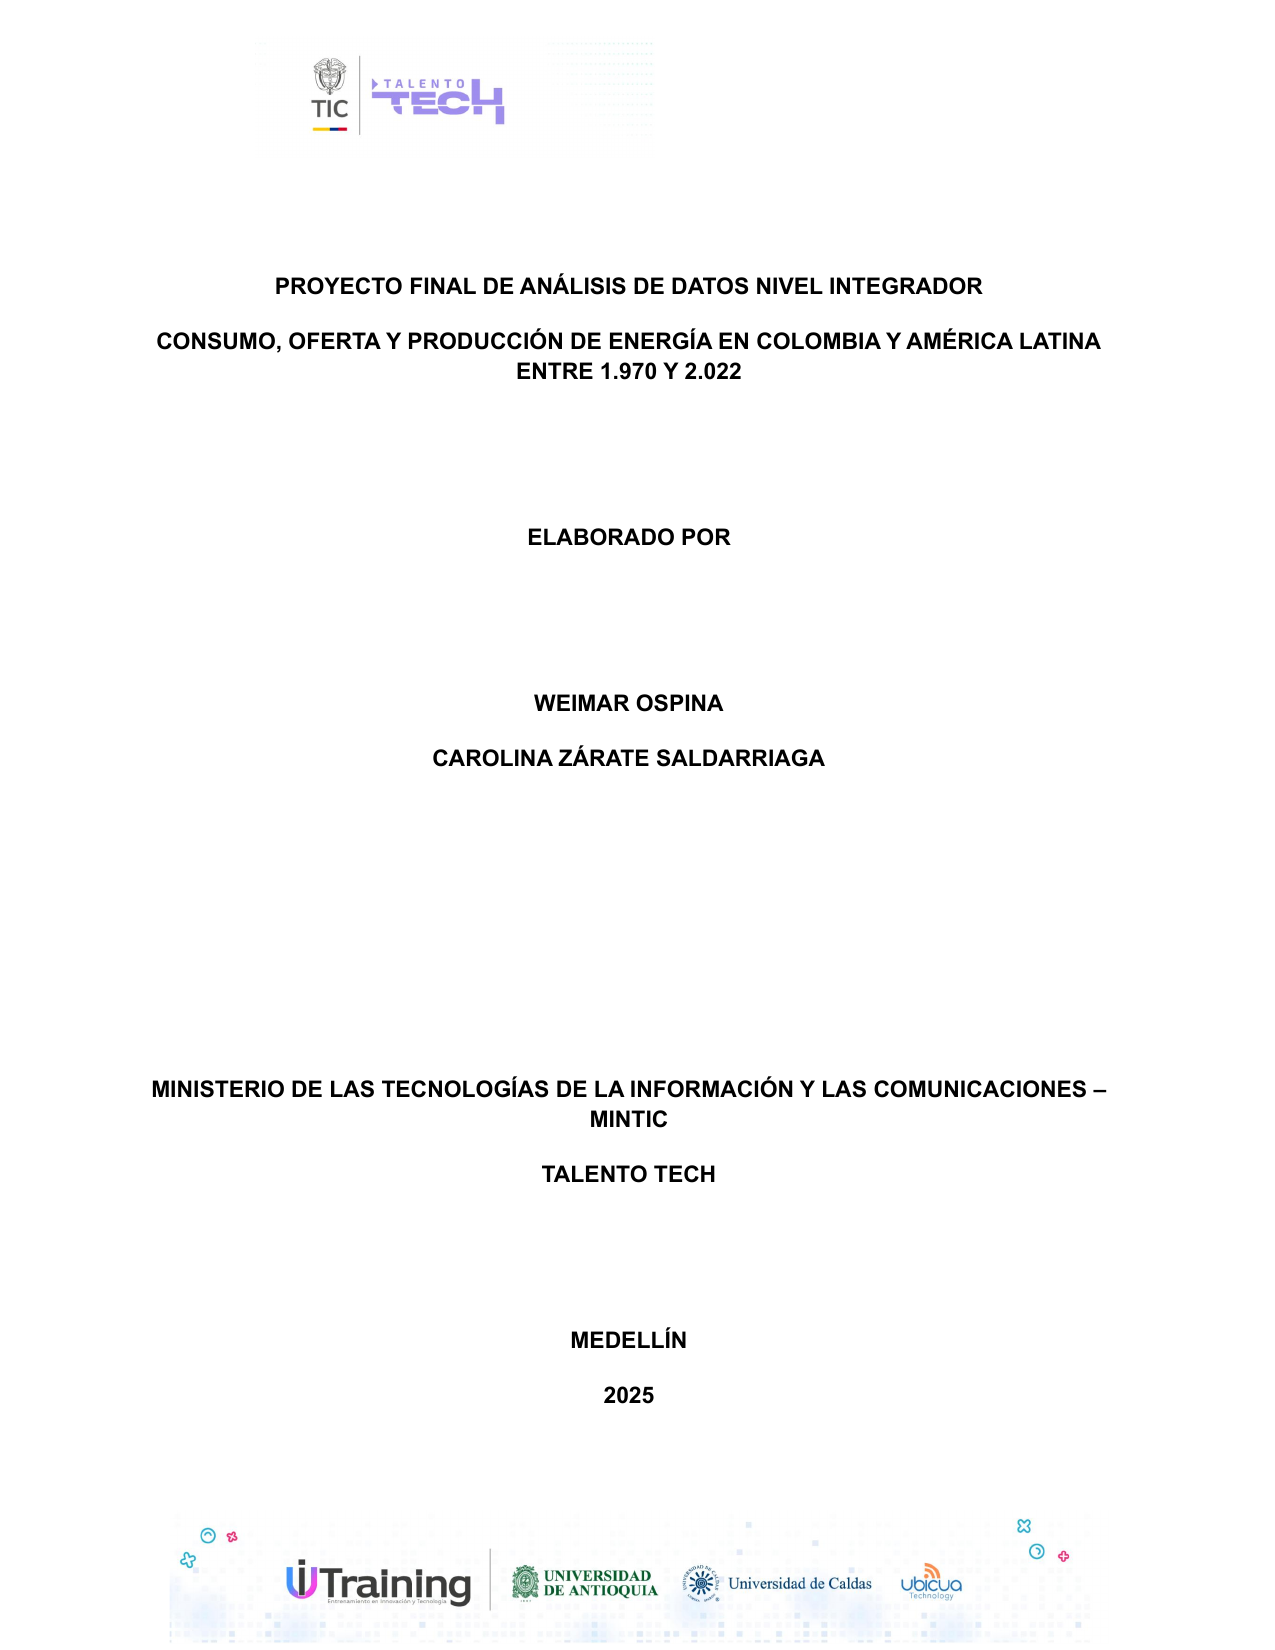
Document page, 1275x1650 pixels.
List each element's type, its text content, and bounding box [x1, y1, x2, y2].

text CONSUMO, OFERTA Y PRODUCCIÓN DE ENERGÍA EN COLOMBIA Y AMÉRICA LATINA ENTRE 1.970 Y 2.022 [150, 328, 1107, 385]
text WEIMAR OSPINA [150, 689, 1107, 716]
text ELABORADO POR [150, 524, 1107, 550]
picture [169, 1510, 1109, 1644]
text MEDELLÍN [150, 1327, 1107, 1353]
text CAROLINA ZÁRATE SALDARRIAGA [150, 745, 1107, 771]
picture [254, 36, 655, 158]
text PROYECTO FINAL DE ANÁLISIS DE DATOS NIVEL INTEGRADOR [150, 273, 1107, 299]
text 2025 [150, 1382, 1107, 1409]
text TALENTO TECH [150, 1161, 1107, 1188]
text MINISTERIO DE LAS TECNOLOGÍAS DE LA INFORMACIÓN Y LAS COMUNICACIONES – MINTIC [150, 1076, 1107, 1133]
